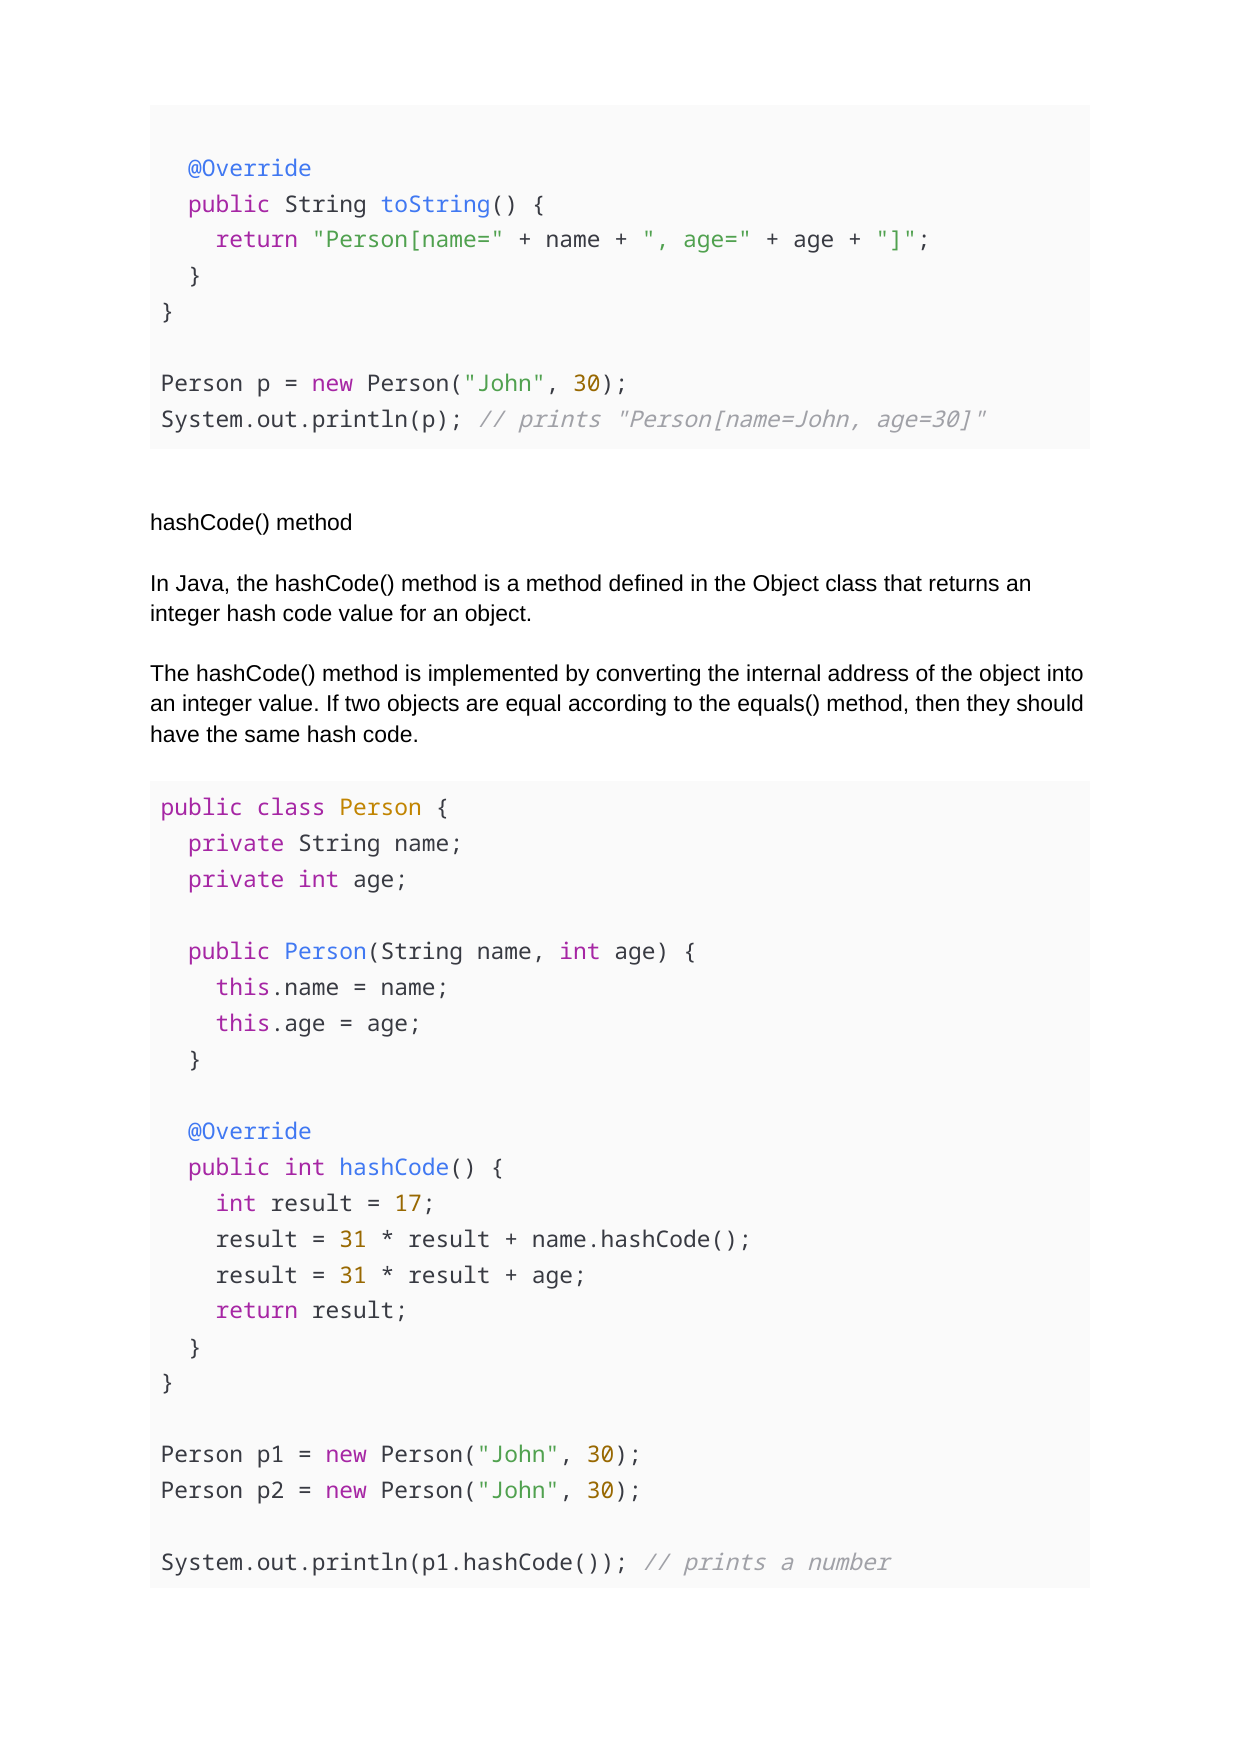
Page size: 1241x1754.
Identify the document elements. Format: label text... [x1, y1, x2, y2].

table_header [150, 105, 1090, 449]
text The hashCode() method is implemented by converting the internal address of the object into an integer value. If two objects are equal according to the equals() method, then they should have the same hash code. [150, 660, 1090, 747]
text In Java, the hashCode() method is a method defined in the Object class that returns an integer hash code value for an object. [150, 569, 1090, 626]
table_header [150, 781, 1090, 1588]
subtitle hashCode() method [150, 509, 1090, 535]
